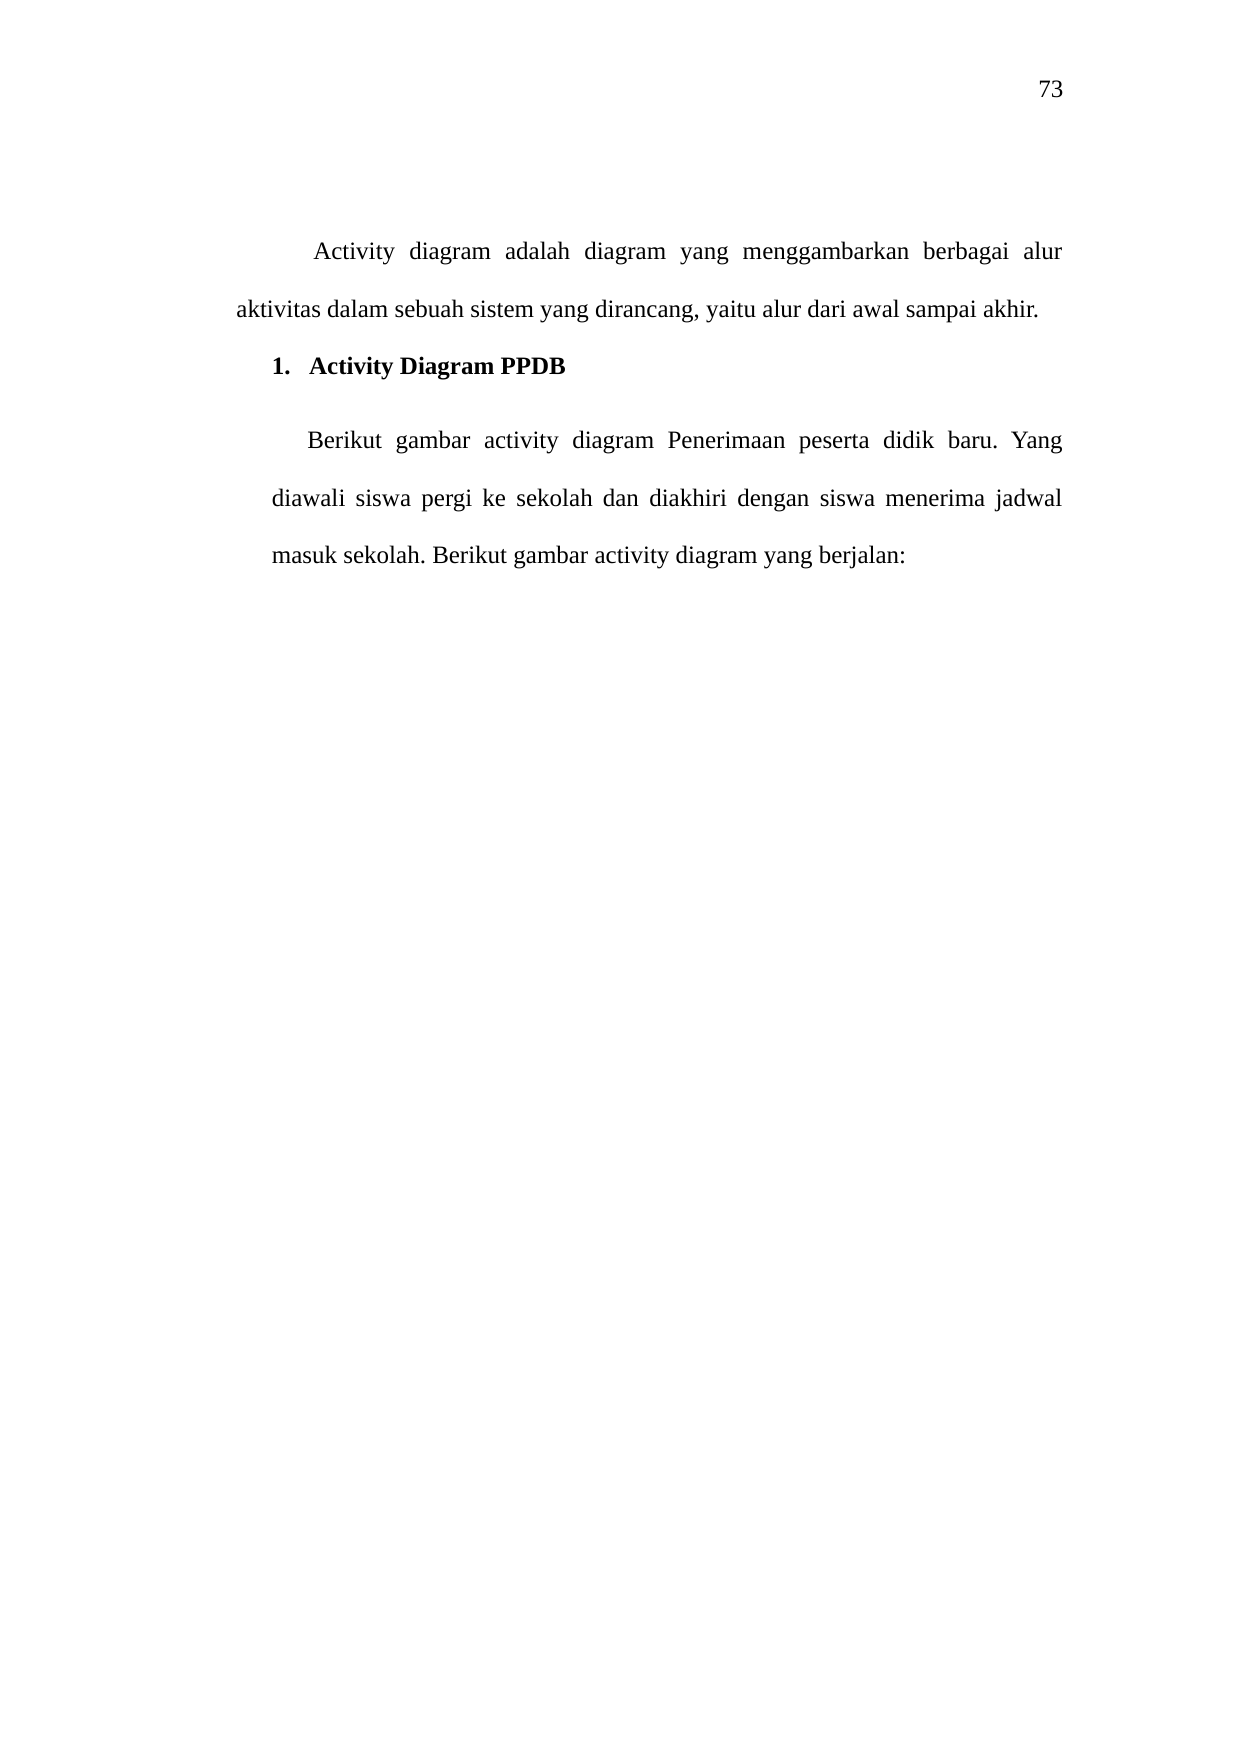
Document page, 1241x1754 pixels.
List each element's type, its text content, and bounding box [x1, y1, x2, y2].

text Berikut gambar activity diagram Penerimaan peserta didik baru. Yang diawali siswa pergi ke sekolah dan diakhiri dengan siswa menerima jadwal masuk sekolah. Berikut gambar activity diagram yang berjalan: [272, 425, 1063, 569]
text Activity diagram adalah diagram yang menggambarkan berbagai alur aktivitas dalam sebuah sistem yang dirancang, yaitu alur dari awal sampai akhir. [236, 236, 1063, 322]
list Activity Diagram PPDB [272, 351, 1063, 380]
